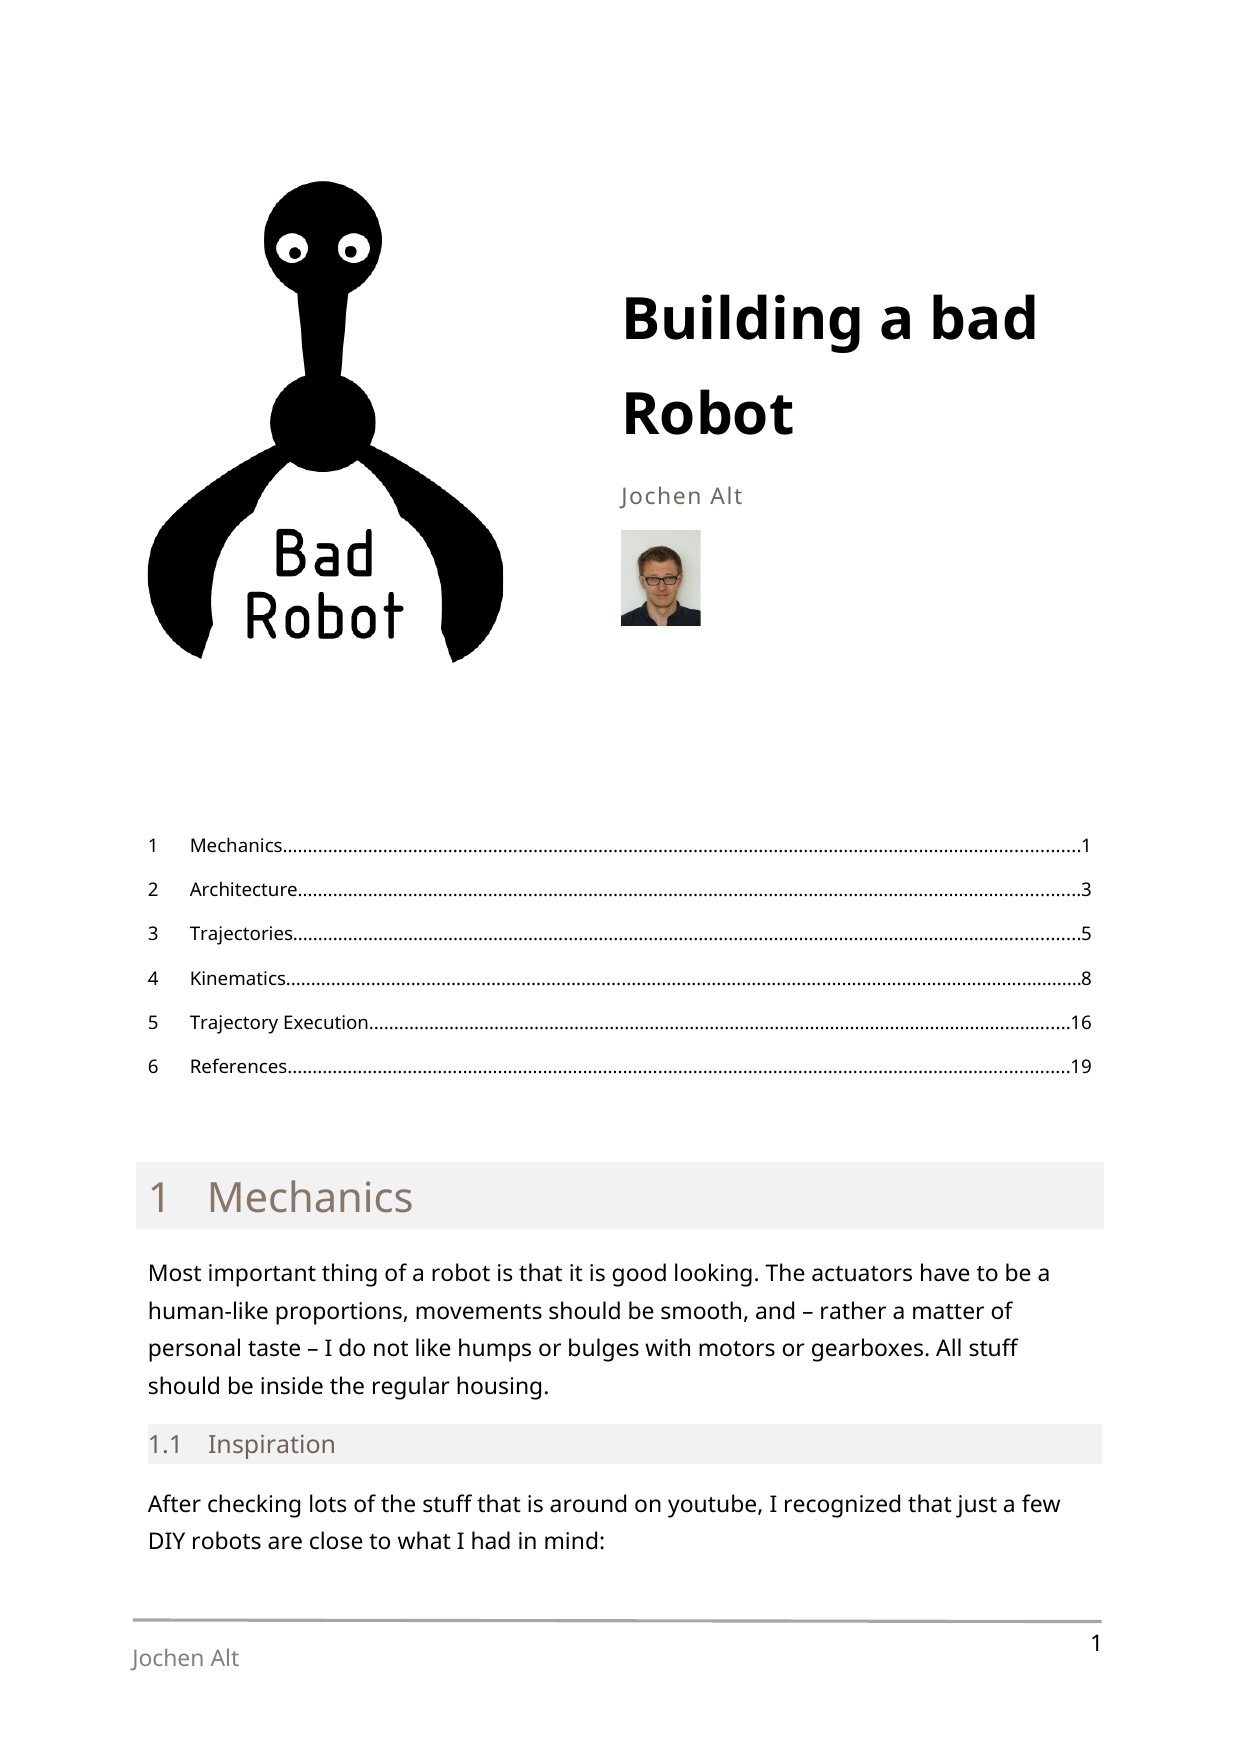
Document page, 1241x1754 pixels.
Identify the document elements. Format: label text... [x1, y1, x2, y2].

text After checking lots of the stuff that is around on youtube, I recognized that just a few DIY robots are close to what I had in mind: [148, 1488, 1093, 1557]
subtitle Jochen Alt [504, 480, 1093, 511]
title Building a bad Robot [504, 182, 1093, 452]
subtitle Mechanics [139, 1165, 1101, 1226]
picture [147, 181, 504, 692]
text Most important thing of a robot is that it is good looking. The actuators have to be a human-like proportions, movements should be smooth, and – rather a matter of personal taste – I do not like humps or bulges with motors or gearboxes. All stuff should be inside the regular housing. [148, 1257, 1093, 1401]
picture [621, 530, 701, 626]
subtitle Inspiration [148, 1425, 1101, 1463]
